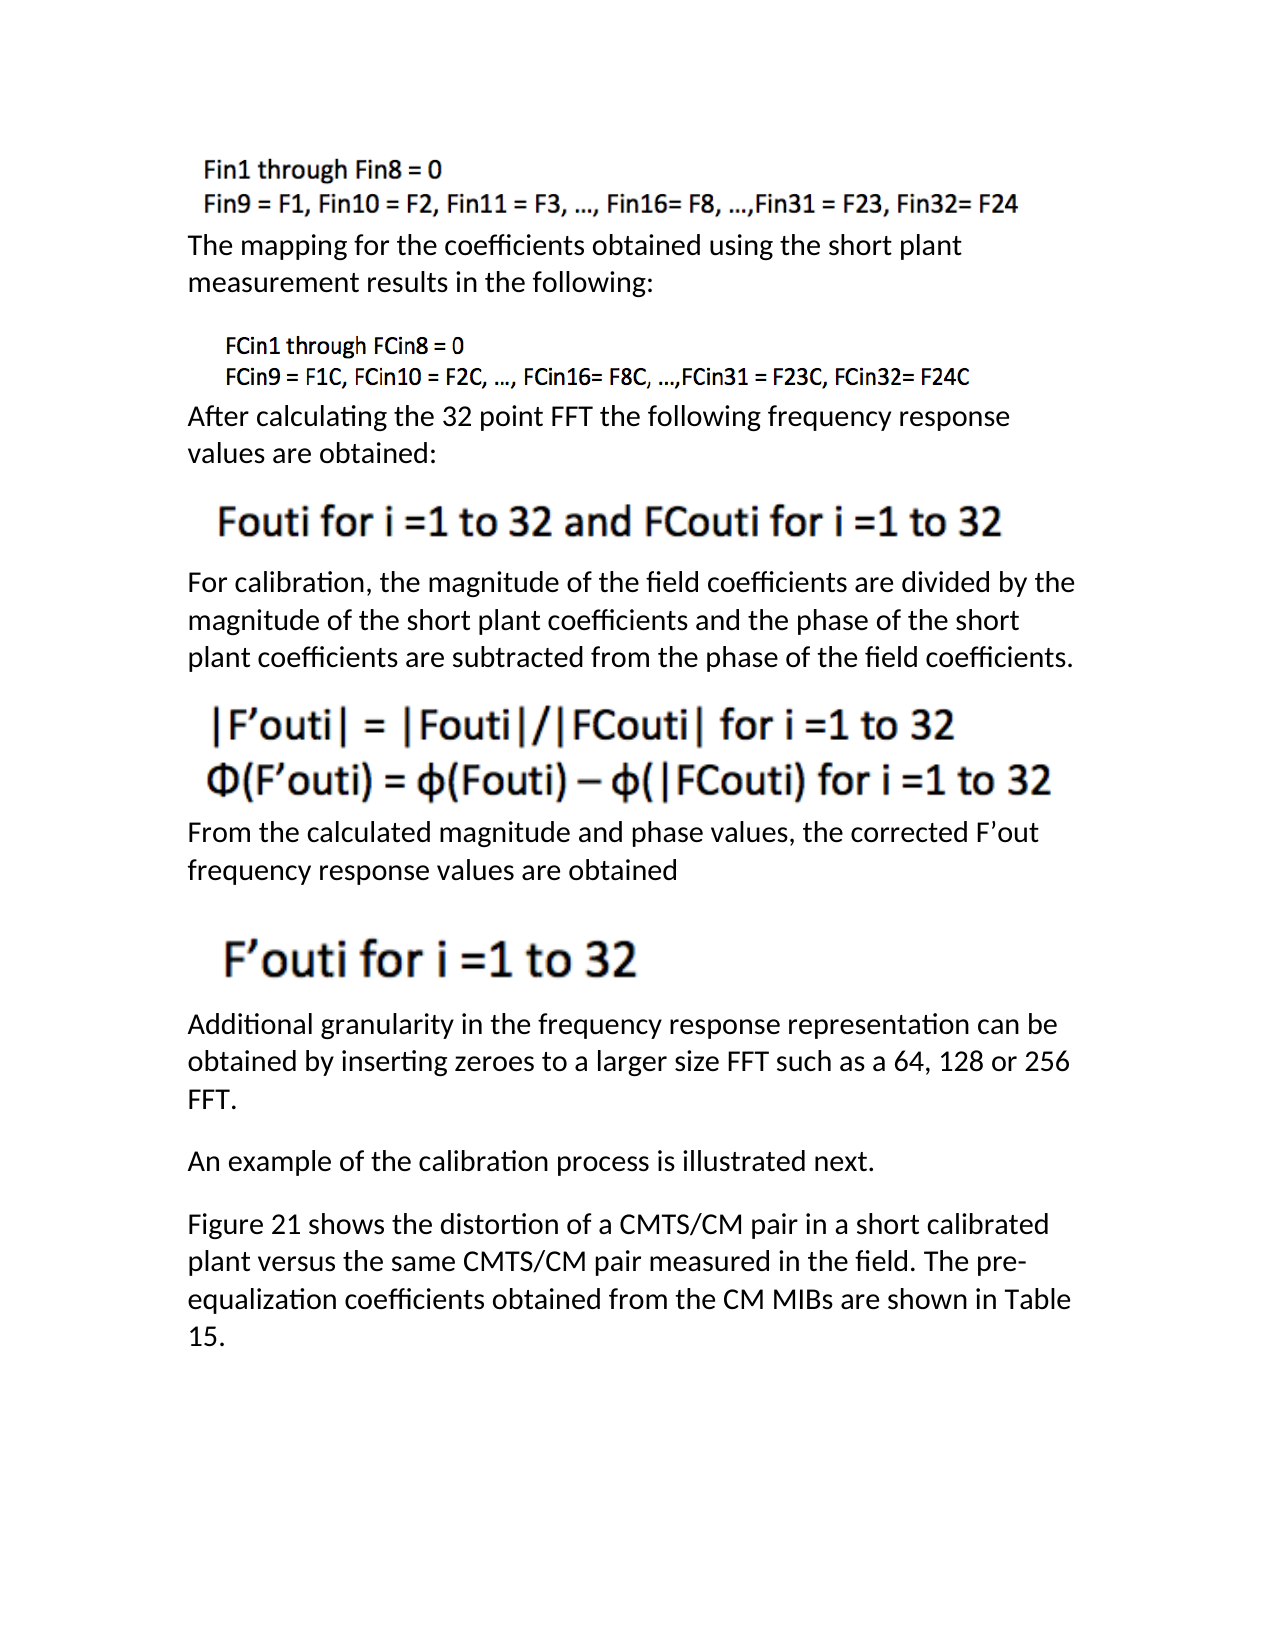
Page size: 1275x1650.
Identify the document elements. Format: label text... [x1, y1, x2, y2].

text The mapping for the coefficients obtained using the short plant measurement results in the following: [187, 226, 1087, 300]
text For calibration, the magnitude of the field coefficients are divided by the magnitude of the short plant coefficients and the phase of the short plant coefficients are subtracted from the phase of the field coefficients. [187, 563, 1087, 675]
text Additional granularity in the frequency response representation can be obtained by inserting zeroes to a larger size FFT such as a 64, 128 or 256 FFT. [187, 1004, 1087, 1117]
picture [187, 912, 738, 1005]
text After calculating the 32 point FFT the following frequency response values are obtained: [187, 397, 1087, 471]
text An example of the calibration process is illustrated next. [187, 1142, 1087, 1179]
text From the calculated magnitude and phase values, the corrected F’out frequency response values are obtained [187, 813, 1087, 887]
picture [187, 150, 1088, 226]
picture [187, 325, 1088, 397]
picture [187, 700, 1088, 813]
text Figure 21 shows the distortion of a CMTS/CM pair in a short calibrated plant versus the same CMTS/CM pair measured in the field. The pre-equalization coefficients obtained from the CM MIBs are shown in Table 15. [187, 1204, 1087, 1354]
picture [187, 496, 1088, 563]
